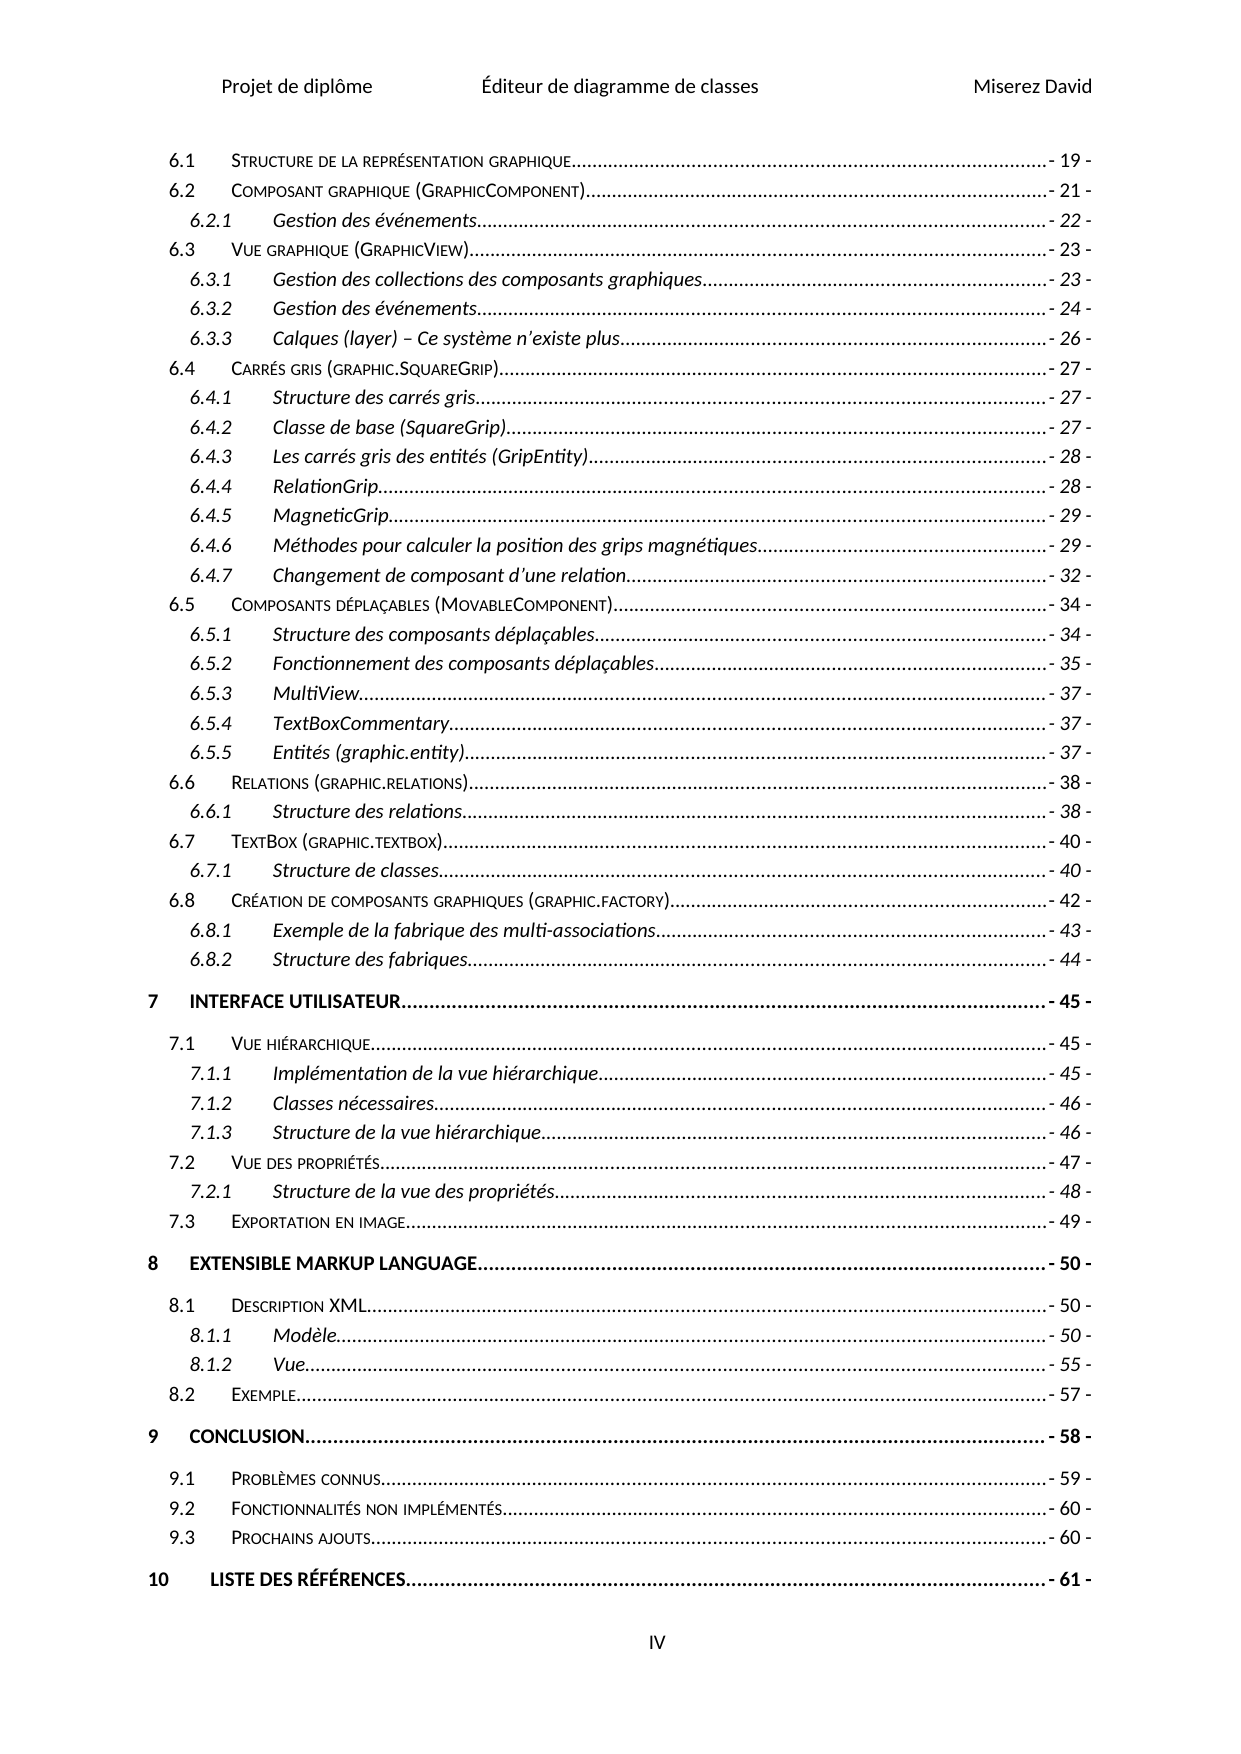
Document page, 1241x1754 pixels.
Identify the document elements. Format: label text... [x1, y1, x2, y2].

text 9.3 Prochains ajouts - 60 - [168, 1524, 1093, 1550]
text 6.4.7 Changement de composant d’une relation - 32 - [189, 562, 1093, 587]
text 7.2 Vue des propriétés - 47 - [168, 1149, 1093, 1174]
text 6.8.1 Exemple de la fabrique des multi-associations - 43 - [189, 917, 1093, 942]
text 6.4.5 MagneticGrip - 29 - [189, 503, 1093, 528]
text 8.1.1 Modèle - 50 - [189, 1322, 1093, 1347]
text 6.4.6 Méthodes pour calculer la position des grips magnétiques - 29 - [189, 532, 1093, 558]
text 6.7 TextBox (graphic.textbox) - 40 - [168, 828, 1093, 853]
text 6.1 Structure de la représentation graphique - 19 - [168, 148, 1093, 173]
text 8.2 Exemple - 57 - [168, 1381, 1093, 1406]
text 6.5.1 Structure des composants déplaçables - 34 - [189, 621, 1093, 646]
text 7.1.2 Classes nécessaires - 46 - [189, 1090, 1093, 1115]
text 9.2 Fonctionnalités non implémentés - 60 - [168, 1495, 1093, 1520]
text 6.2.1 Gestion des événements - 22 - [189, 207, 1093, 232]
text 6.8 Création de composants graphiques (graphic.factory) - 42 - [168, 887, 1093, 913]
text 6.3 Vue graphique (GraphicView) - 23 - [168, 236, 1093, 262]
text 6.5.5 Entités (graphic.entity) - 37 - [189, 739, 1093, 765]
text 7 Interface utilisateur - 45 - [148, 988, 1093, 1014]
text 6.6.1 Structure des relations - 38 - [189, 798, 1093, 824]
text 6.4 Carrés gris (graphic.SquareGrip) - 27 - [168, 355, 1093, 380]
text 6.2 Composant graphique (GraphicComponent) - 21 - [168, 177, 1093, 203]
text 6.3.2 Gestion des événements - 24 - [189, 296, 1093, 321]
text 9.1 Problèmes connus - 59 - [168, 1465, 1093, 1491]
text 8.1.2 Vue - 55 - [189, 1351, 1093, 1377]
text 7.3 Exportation en image - 49 - [168, 1208, 1093, 1233]
text 6.5.2 Fonctionnement des composants déplaçables - 35 - [189, 651, 1093, 676]
text 6.5.3 MultiView - 37 - [189, 680, 1093, 706]
text 7.1.3 Structure de la vue hiérarchique - 46 - [189, 1119, 1093, 1145]
text 9 Conclusion - 58 - [148, 1423, 1093, 1448]
text 6.5 Composants déplaçables (MovableComponent) - 34 - [168, 591, 1093, 617]
text 6.4.4 RelationGrip - 28 - [189, 473, 1093, 498]
text 6.4.2 Classe de base (SquareGrip) - 27 - [189, 414, 1093, 439]
text 6.8.2 Structure des fabriques - 44 - [189, 946, 1093, 972]
text 6.3.3 Calques (layer) – Ce système n’existe plus - 26 - [189, 325, 1093, 351]
text 6.4.1 Structure des carrés gris - 27 - [189, 384, 1093, 410]
text 10 Liste des références - 61 - [148, 1566, 1093, 1592]
text 7.1 Vue hiérarchique - 45 - [168, 1031, 1093, 1056]
text 8 eXtensible Markup Language - 50 - [148, 1250, 1093, 1276]
text 6.3.1 Gestion des collections des composants graphiques - 23 - [189, 266, 1093, 291]
text 6.6 Relations (graphic.relations) - 38 - [168, 769, 1093, 794]
text 7.2.1 Structure de la vue des propriétés - 48 - [189, 1178, 1093, 1204]
text 6.5.4 TextBoxCommentary - 37 - [189, 710, 1093, 735]
text 6.4.3 Les carrés gris des entités (GripEntity) - 28 - [189, 443, 1093, 469]
text 7.1.1 Implémentation de la vue hiérarchique - 45 - [189, 1060, 1093, 1086]
text 6.7.1 Structure de classes - 40 - [189, 858, 1093, 883]
text 8.1 Description XML - 50 - [168, 1292, 1093, 1318]
